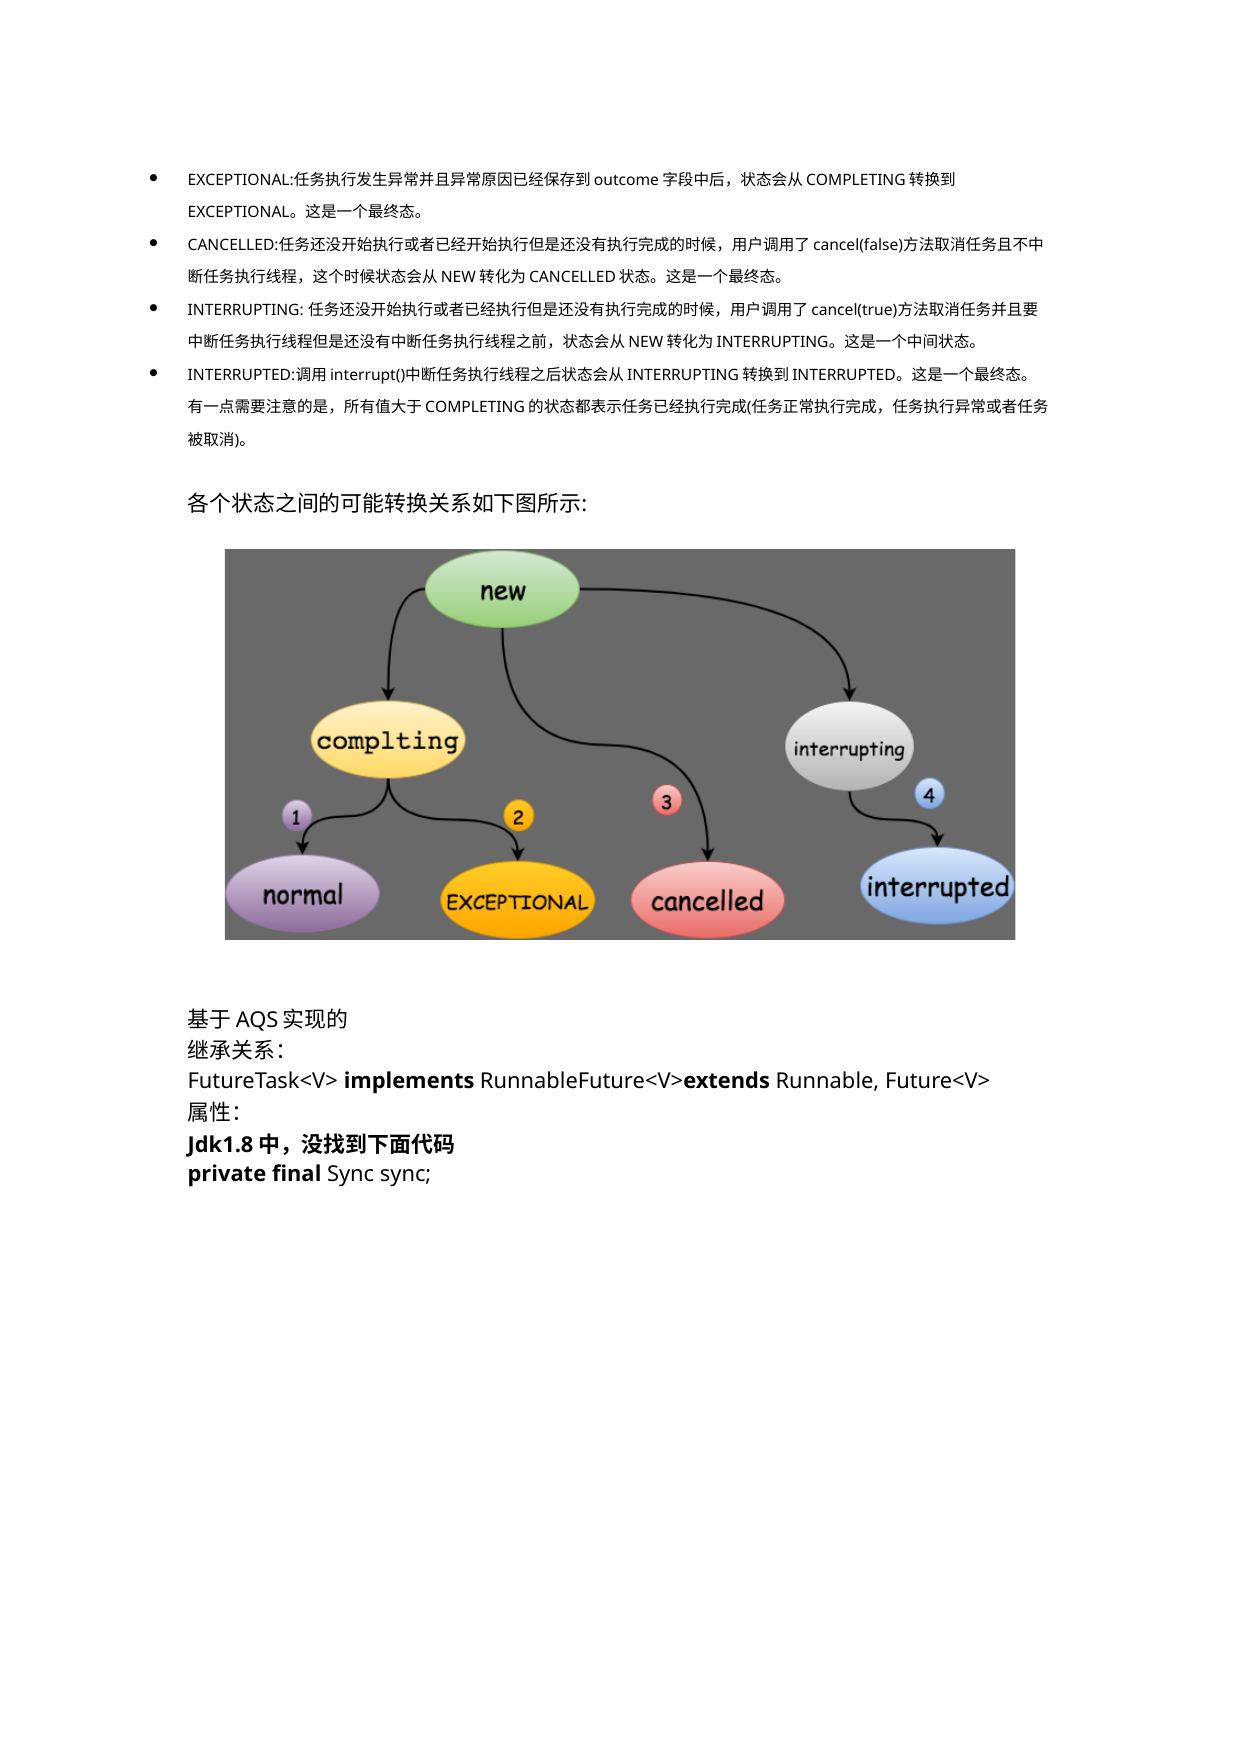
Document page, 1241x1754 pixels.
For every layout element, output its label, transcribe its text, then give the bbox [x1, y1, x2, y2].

text FutureTask<V> implements RunnableFuture<V>extends Runnable, Future<V> [187, 1065, 1053, 1095]
list EXCEPTIONAL:任务执行发生异常并且异常原因已经保存到outcome字段中后，状态会从COMPLETING转换到EXCEPTIONAL。这是一个最终态。 [150, 162, 1053, 227]
picture [224, 549, 1016, 940]
list CANCELLED:任务还没开始执行或者已经开始执行但是还没有执行完成的时候，用户调用了cancel(false)方法取消任务且不中断任务执行线程，这个时候状态会从NEW转化为CANCELLED状态。这是一个最终态。 [150, 227, 1053, 292]
list INTERRUPTING: 任务还没开始执行或者已经执行但是还没有执行完成的时候，用户调用了cancel(true)方法取消任务并且要中断任务执行线程但是还没有中断任务执行线程之前，状态会从NEW转化为INTERRUPTING。这是一个中间状态。 [150, 292, 1053, 357]
text 属性： [187, 1095, 1053, 1127]
list INTERRUPTED:调用interrupt()中断任务执行线程之后状态会从INTERRUPTING转换到INTERRUPTED。这是一个最终态。 [150, 357, 1053, 389]
text 基于AQS实现的 [187, 1002, 1053, 1033]
text Jdk1.8中，没找到下面代码 [187, 1127, 1053, 1158]
text 继承关系： [187, 1033, 1053, 1065]
text 有一点需要注意的是，所有值大于COMPLETING的状态都表示任务已经执行完成(任务正常执行完成，任务执行异常或者任务被取消)。 [187, 389, 1053, 454]
text 各个状态之间的可能转换关系如下图所示: [187, 486, 1053, 518]
text private final Sync sync; [187, 1158, 1053, 1188]
